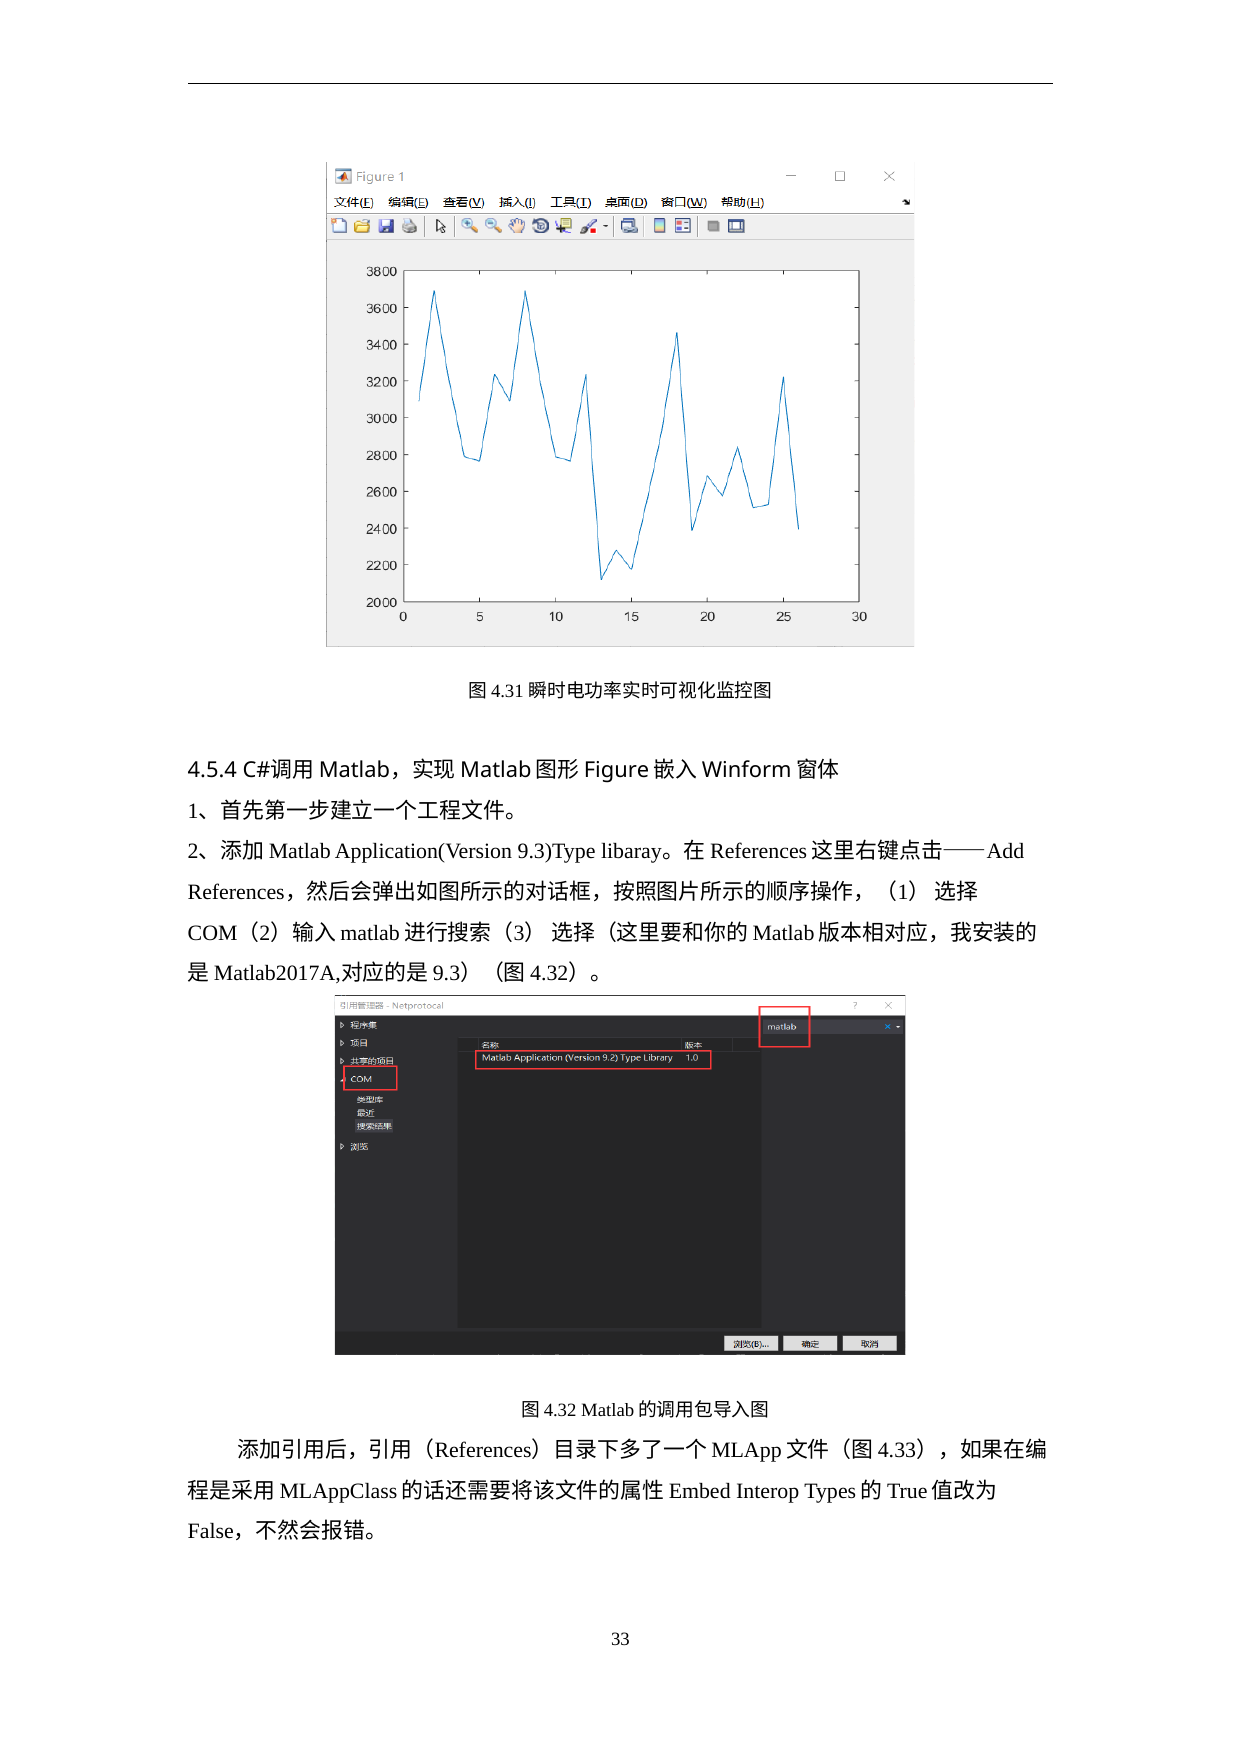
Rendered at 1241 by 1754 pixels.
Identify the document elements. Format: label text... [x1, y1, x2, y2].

picture [334, 995, 906, 1355]
text 图4.31 瞬时电功率实时可视化监控图 [187, 673, 1053, 705]
text 添加引用后，引用（References）目录下多了一个MLApp文件（图4.33），如果在编程是采用MLAppClass的话还需要将该文件的属性Embed Interop Types的True值改为False，不然会报错。 [187, 1432, 1053, 1545]
text 4.5.4 C#调用Matlab，实现Matlab图形Figure嵌入Winform窗体 [187, 752, 1053, 784]
text 2、添加Matlab Application(Version 9.3)Type libaray。在References这里右键点击——Add References，然后会弹出如图所示的对话框，按照图片所示的顺序操作，（1） 选择COM（2）输入matlab进行搜索（3） 选择（这里要和你的Matlab版本相对应，我安装的是Matlab2017A,对应的是9.3）（图4.32）。 [187, 833, 1053, 987]
text 1、首先第一步建立一个工程文件。 [187, 792, 1053, 825]
text 图4.32 Matlab的调用包导入图 [187, 1392, 1053, 1425]
picture [326, 162, 915, 647]
